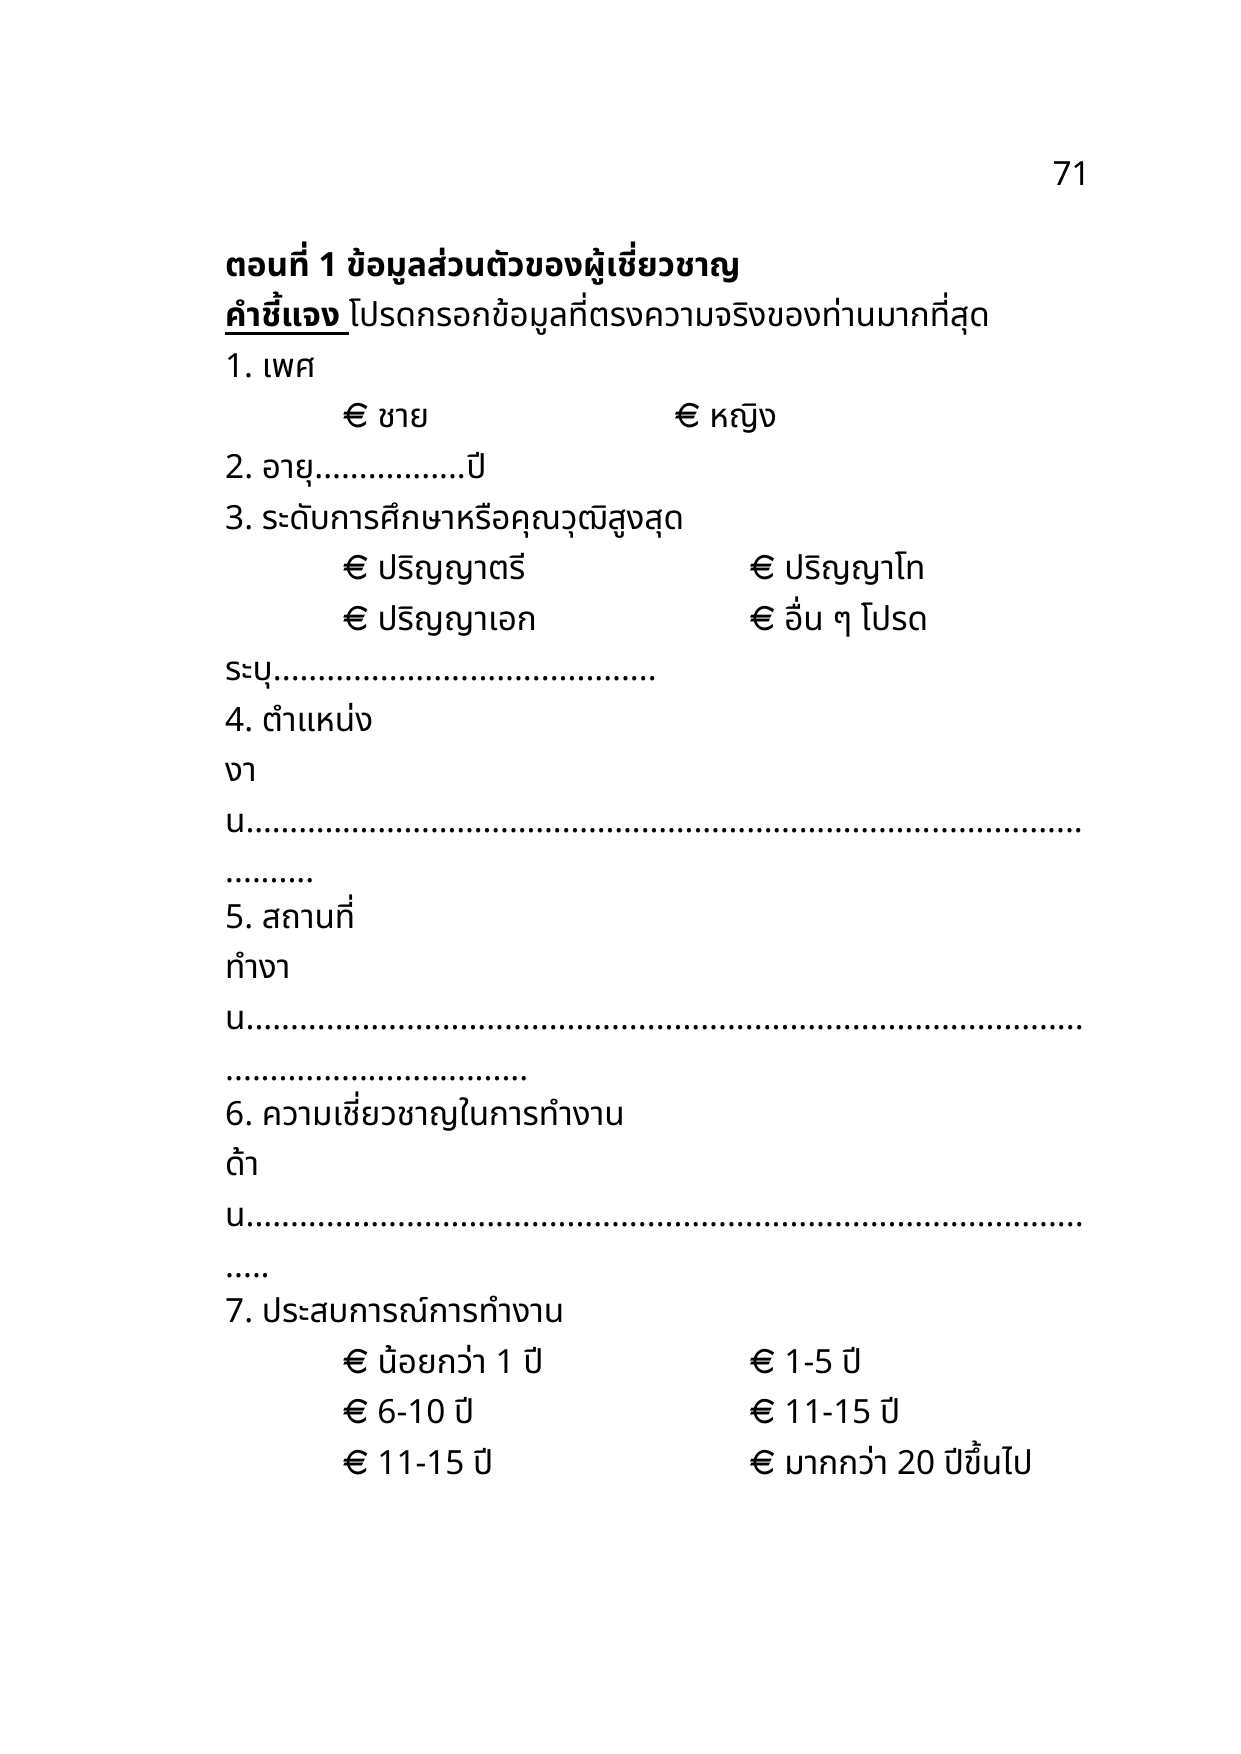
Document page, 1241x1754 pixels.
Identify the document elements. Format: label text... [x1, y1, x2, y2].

text 7. ประสบการณ์การทำงาน [225, 1287, 1090, 1337]
text ปริญญาเอก อื่น ๆ โปรดระบุ........................................... [225, 594, 1090, 696]
text 2. อายุ.................ปี [225, 443, 1090, 493]
text 4. ตำแหน่งงาน……………………………………………………………………........................... [225, 696, 1090, 893]
text 6-10 ปี 11-15 ปี [225, 1388, 1090, 1439]
text ปริญญาตรี ปริญญาโท [225, 544, 1090, 594]
text 3. ระดับการศึกษาหรือคุณวุฒิสูงสุด [225, 493, 1090, 544]
text ตอนที่ 1 ข้อมูลส่วนตัวของผู้เชี่ยวชาญ [225, 241, 1090, 291]
text 1. เพศ [225, 342, 1090, 392]
text 11-15 ปี มากกว่า 20 ปีขึ้นไป [225, 1439, 1090, 1489]
text ชาย หญิง [225, 392, 1090, 443]
text 5. สถานที่ทำงาน................................................................................................................................ [225, 893, 1090, 1090]
text 6. ความเชี่ยวชาญในการทำงานด้าน................................................................................................... [225, 1090, 1090, 1287]
text น้อยกว่า 1 ปี 1-5 ปี [225, 1337, 1090, 1388]
text คำชี้แจง โปรดกรอกข้อมูลที่ตรงความจริงของท่านมากที่สุด [225, 291, 1090, 342]
